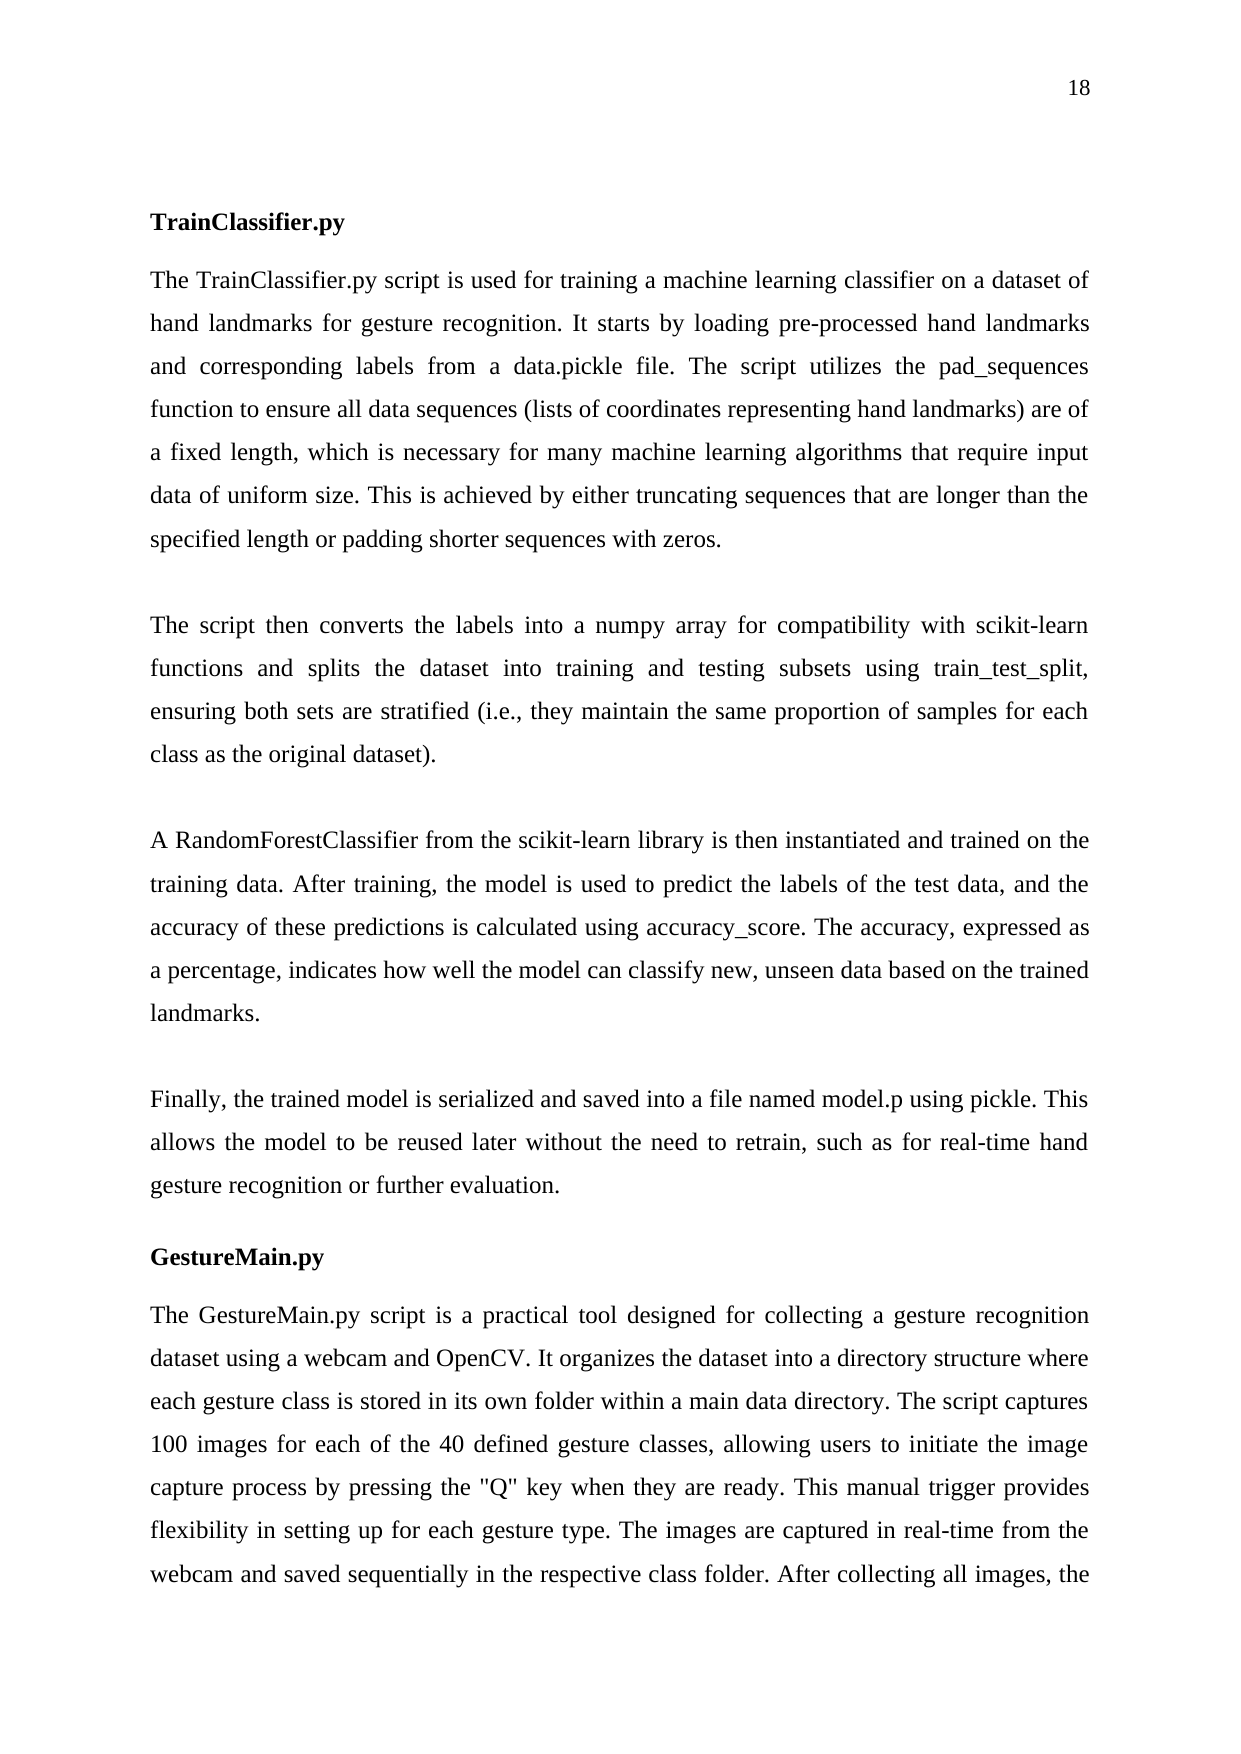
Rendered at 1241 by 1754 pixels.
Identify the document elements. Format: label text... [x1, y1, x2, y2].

text TrainClassifier.py [150, 207, 1090, 236]
text Finally, the trained model is serialized and saved into a file named model.p using pickle. This allows the model to be reused later without the need to retrain, such as for real-time hand gesture recognition or further evaluation. [150, 1084, 1090, 1199]
text A RandomForestClassifier from the scikit-learn library is then instantiated and trained on the training data. After training, the model is used to predict the labels of the test data, and the accuracy of these predictions is calculated using accuracy_score. The accuracy, expressed as a percentage, indicates how well the model can classify new, unseen data based on the trained landmarks. [150, 826, 1090, 1027]
text The TrainClassifier.py script is used for training a machine learning classifier on a dataset of hand landmarks for gesture recognition. It starts by loading pre-processed hand landmarks and corresponding labels from a data.pickle file. The script utilizes the pad_sequences function to ensure all data sequences (lists of coordinates representing hand landmarks) are of a fixed length, which is necessary for many machine learning algorithms that require input data of uniform size. This is achieved by either truncating sequences that are longer than the specified length or padding shorter sequences with zeros. [150, 265, 1090, 552]
text GestureMain.py [150, 1242, 1090, 1271]
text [150, 1300, 1090, 1587]
text The script then converts the labels into a numpy array for compatibility with scikit-learn functions and splits the dataset into training and testing subsets using train_test_split, ensuring both sets are stratified (i.e., they maintain the same proportion of samples for each class as the original dataset). [150, 610, 1090, 768]
